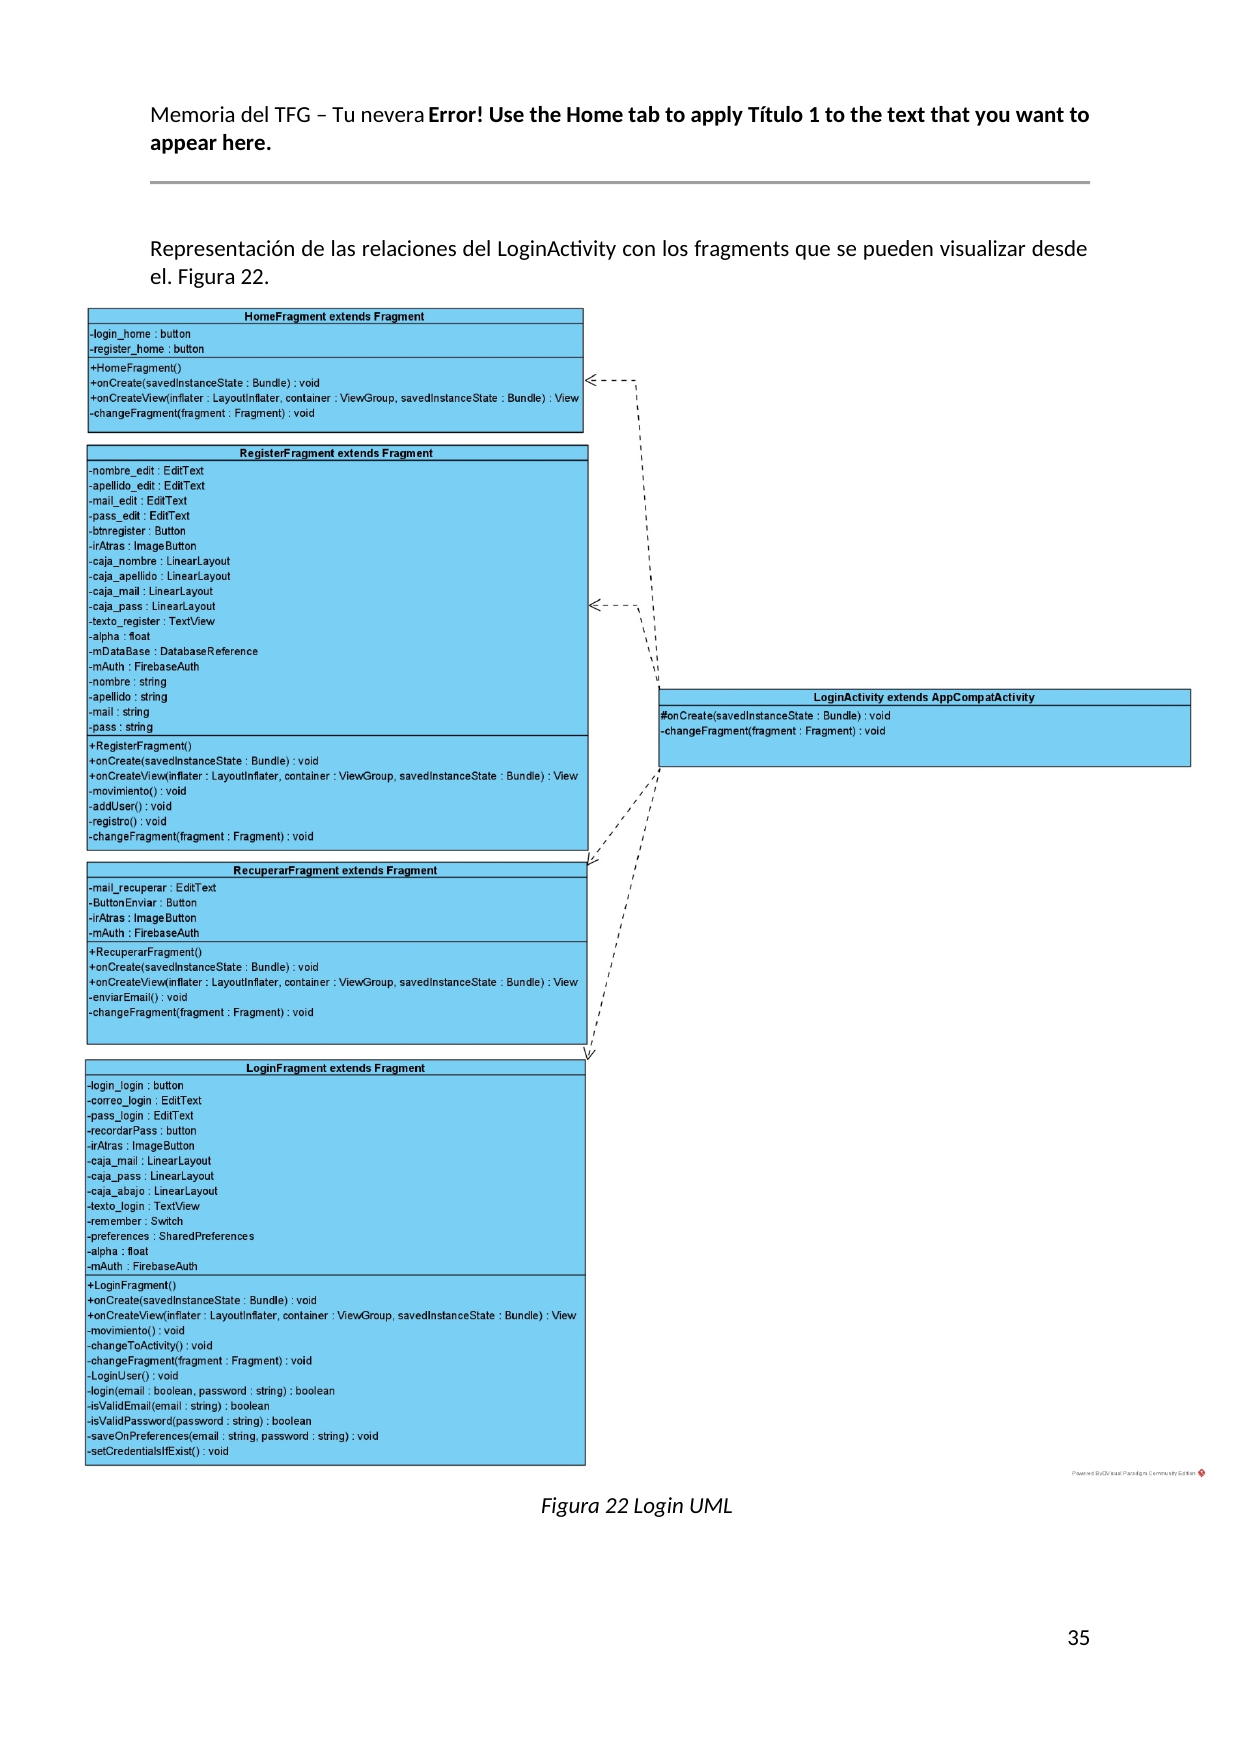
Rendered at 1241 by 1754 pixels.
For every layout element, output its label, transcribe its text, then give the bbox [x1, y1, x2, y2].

text Representación de las relaciones del LoginActivity con los fragments que se pueden visualizar desde el. Figura 20. [150, 234, 1090, 290]
picture [68, 291, 1208, 1482]
